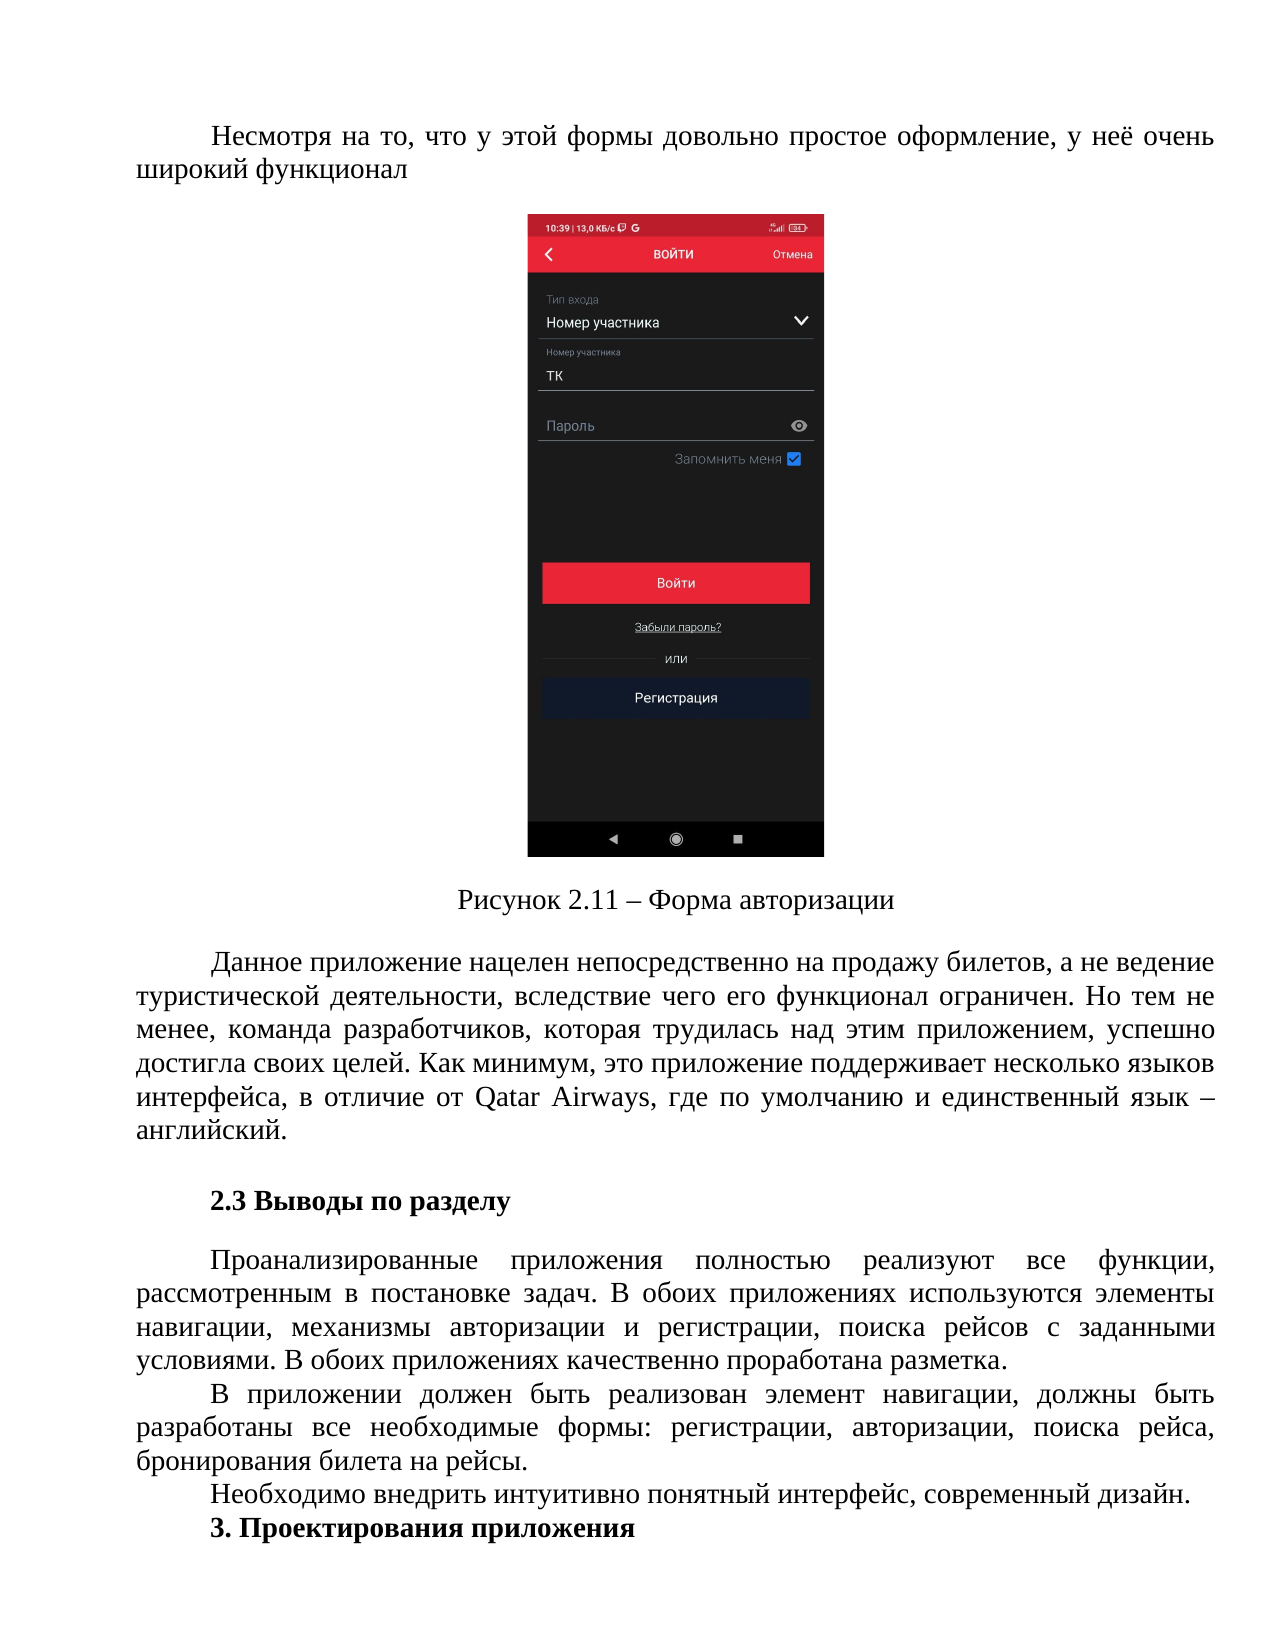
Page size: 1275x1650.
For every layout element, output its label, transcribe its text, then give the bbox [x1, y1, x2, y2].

text Данное приложение нацелен непосредственно на продажу билетов, а не ведение туристической деятельности, вследствие чего его функционал ограничен. Но тем не менее, команда разработчиков, которая трудилась над этим приложением, успешно достигла своих целей. Как минимум, это приложение поддерживает несколько языков интерфейса, в отличие от Qatar Airways, где по умолчанию и единственный язык – английский. [136, 944, 1216, 1146]
text В приложении должен быть реализован элемент навигации, должны быть разработаны все необходимые формы: регистрации, авторизации, поиска рейса, бронирования билета на рейсы. [136, 1376, 1216, 1477]
text Несмотря на то, что у этой формы довольно простое оформление, у неё очень широкий функционал [136, 118, 1216, 185]
text Проанализированные приложения полностью реализуют все функции, рассмотренным в постановке задач. В обоих приложениях используются элементы навигации, механизмы авторизации и регистрации, поиска рейсов с заданными условиями. В обоих приложениях качественно проработана разметка. [136, 1242, 1216, 1376]
text Рисунок 2.11 – Форма авторизации [136, 882, 1216, 915]
list Выводы по разделу [210, 1183, 1216, 1217]
text Необходимо внедрить интуитивно понятный интерфейс, современный дизайн. [136, 1477, 1216, 1510]
list Проектирования приложения [210, 1510, 1216, 1544]
picture [527, 214, 825, 857]
